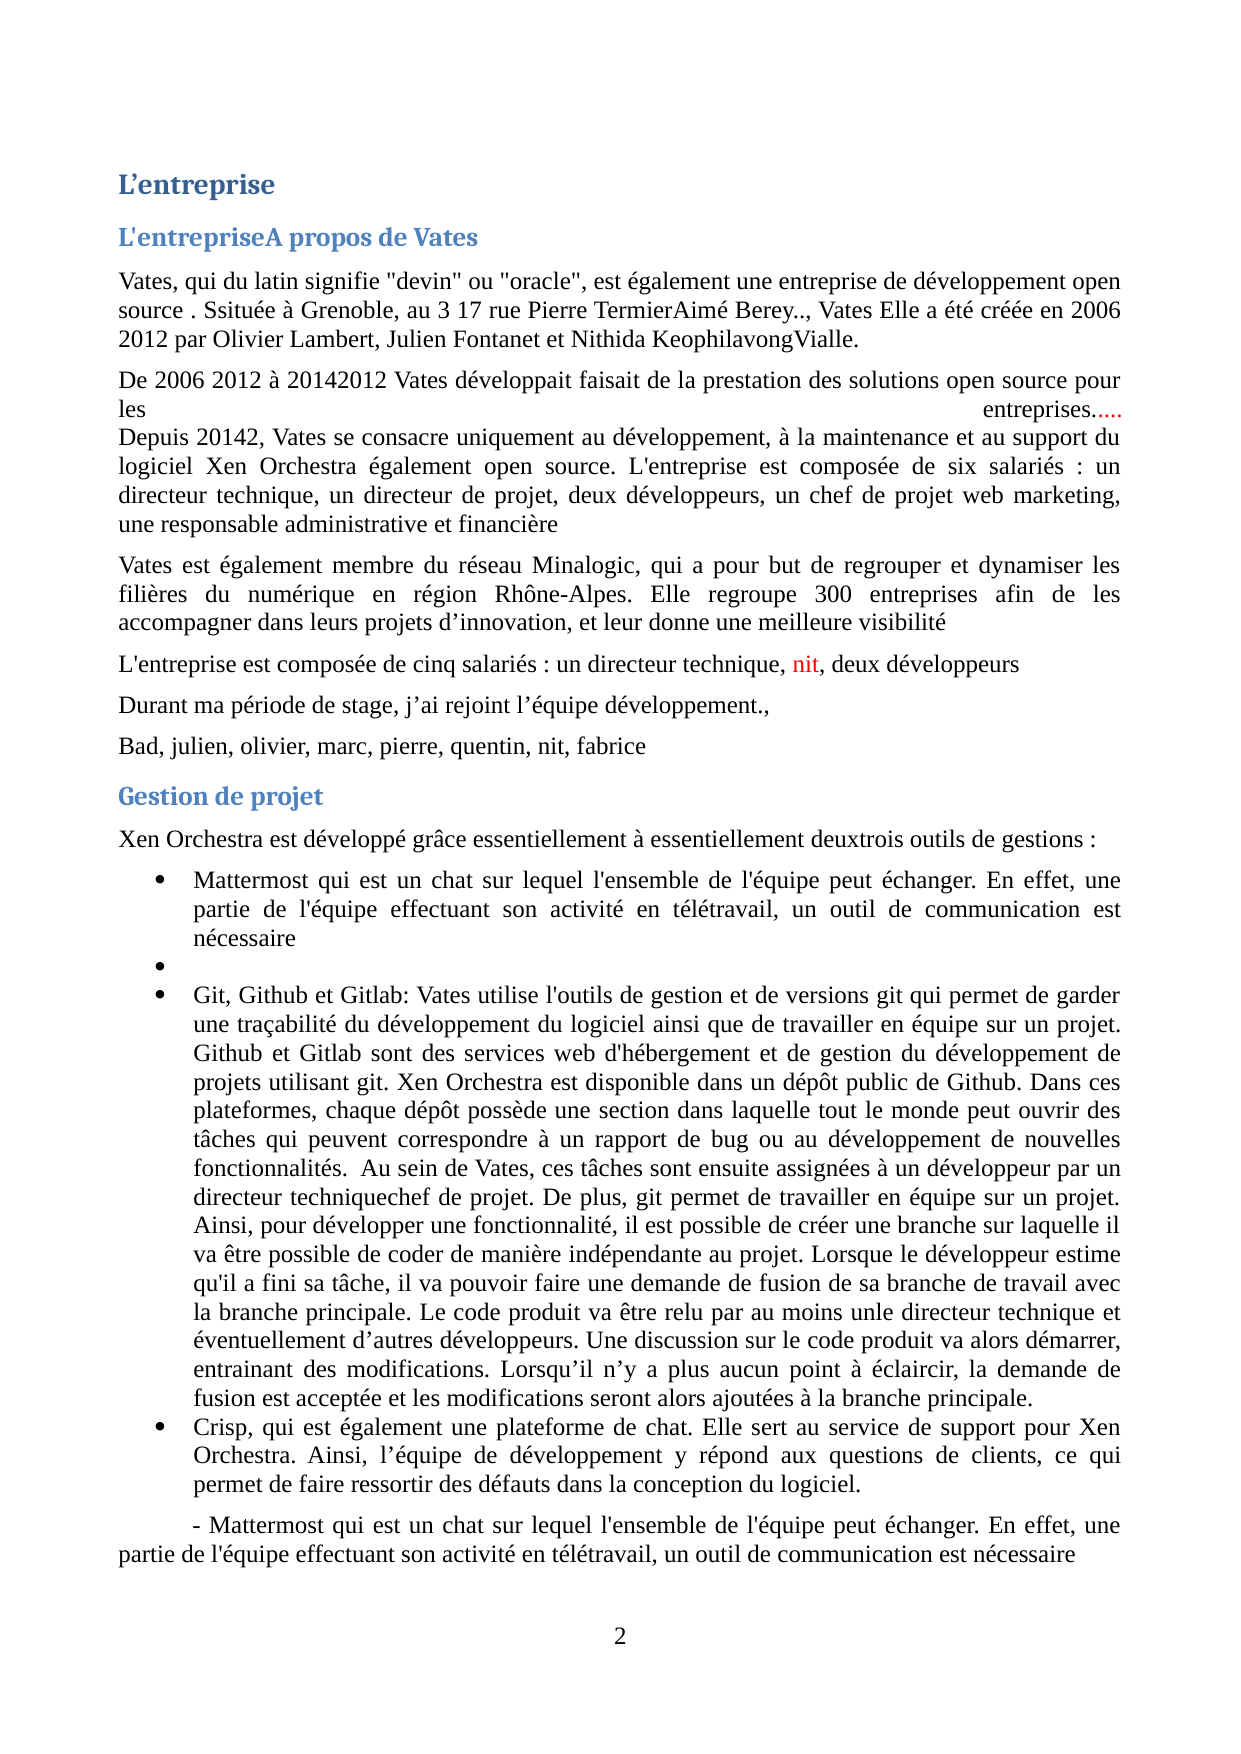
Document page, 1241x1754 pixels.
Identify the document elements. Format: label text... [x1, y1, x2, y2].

text Xen Orchestra est développé grâce à outils de gestions : [118, 824, 1122, 853]
text Vates est une entreprise de développement open sourceitué à Grenoble, au rue a été créé en par Olivier Lambert, Julien Fontanet et Nithida . [118, 266, 1122, 352]
text De à Vates de solutions open source Depuis 201, Vates se consacre uniquement au développement, à la maintenance et au support du logiciel Xen Orchestra également open source. [118, 365, 1122, 537]
subtitle Gestion de projet [118, 781, 1122, 812]
